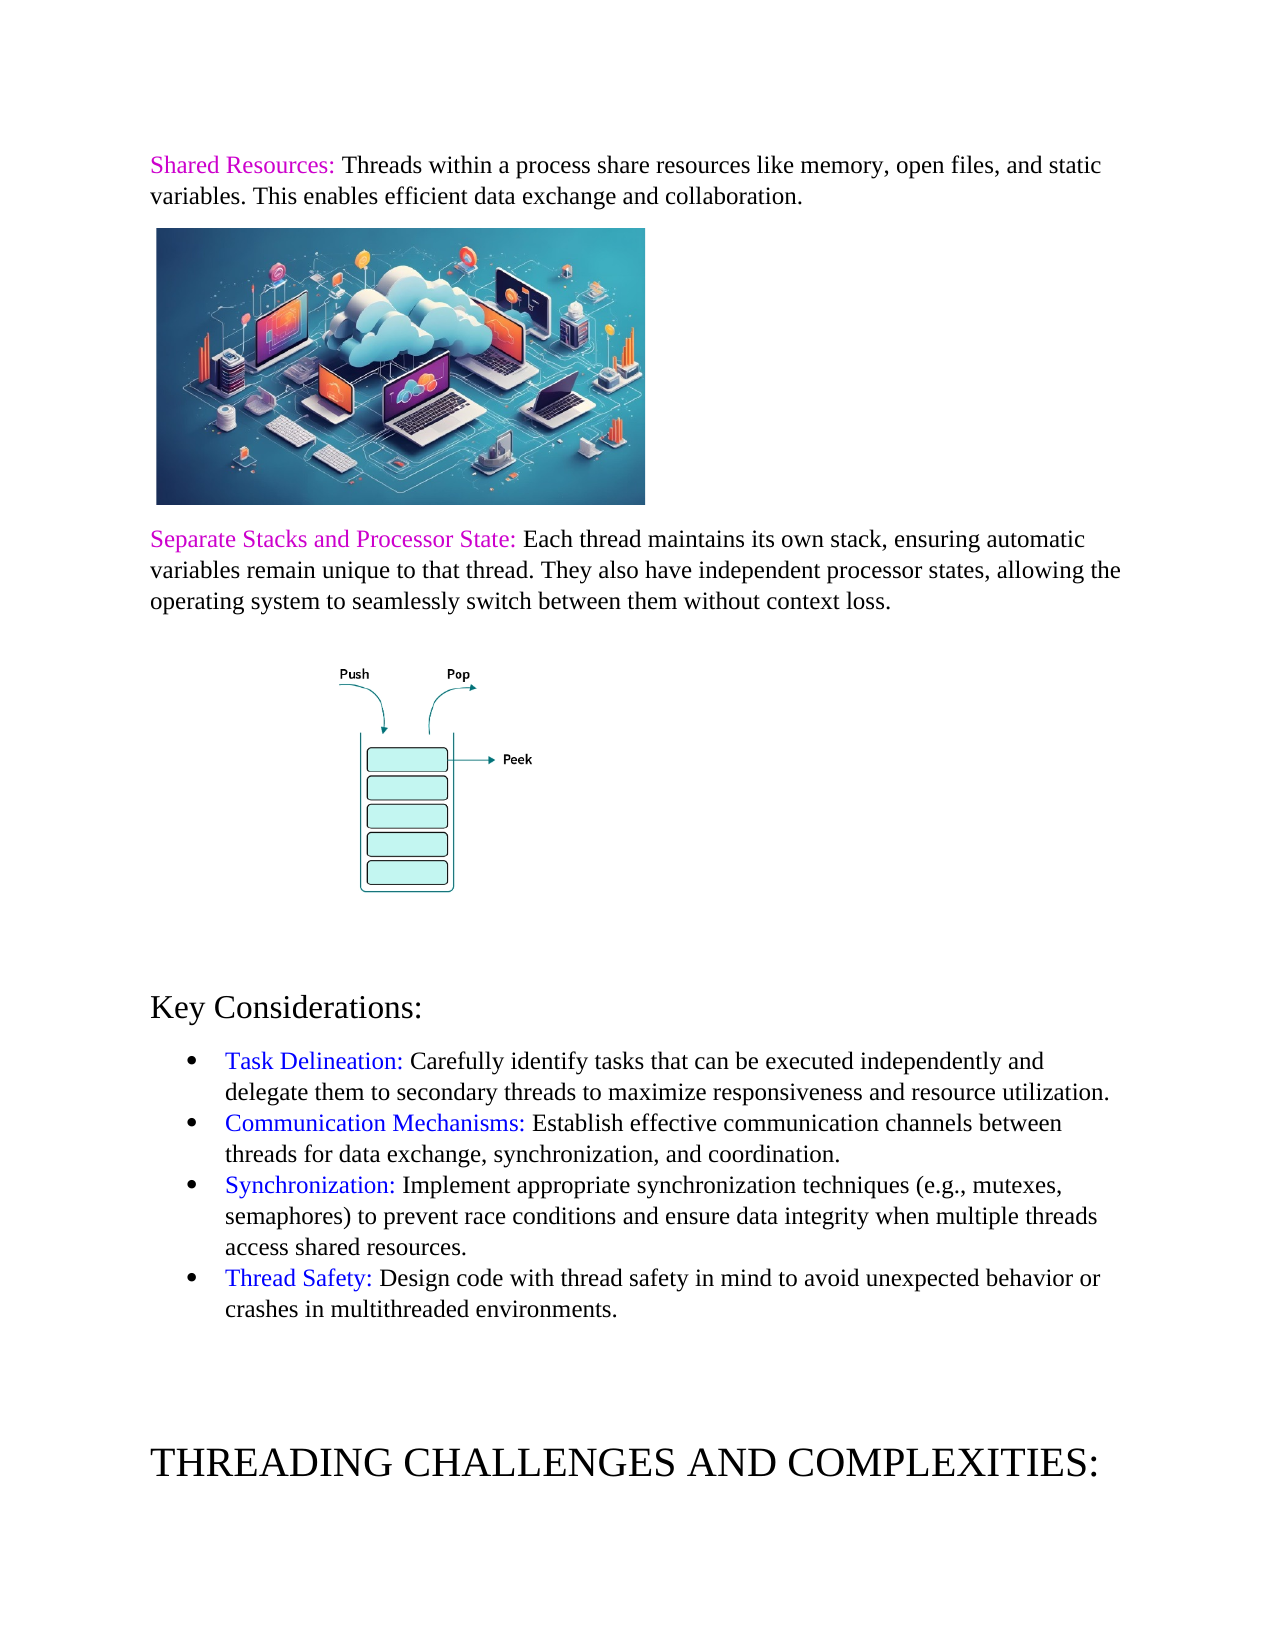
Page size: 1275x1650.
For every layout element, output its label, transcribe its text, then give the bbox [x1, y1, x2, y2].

picture [150, 633, 639, 911]
list Communication Mechanisms: Establish effective communication channels between threads for data exchange, synchronization, and coordination. [187, 1108, 1125, 1168]
text Separate Stacks and Processor State: Each thread maintains its own stack, ensuring automatic variables remain unique to that thread. They also have independent processor states, allowing the operating system to seamlessly switch between them without context loss. [150, 524, 1125, 614]
list Synchronization: Implement appropriate synchronization techniques (e.g., mutexes, semaphores) to prevent race conditions and ensure data integrity when multiple threads access shared resources. [187, 1170, 1125, 1261]
text Shared Resources: Threads within a process share resources like memory, open files, and static variables. This enables efficient data exchange and collaboration. [150, 150, 1125, 210]
list Task Delineation: Carefully identify tasks that can be executed independently and delegate them to secondary threads to maximize responsiveness and resource utilization. [187, 1046, 1125, 1106]
picture [156, 228, 646, 505]
list Thread Safety: Design code with thread safety in mind to avoid unexpected behavior or crashes in multithreaded environments. [187, 1263, 1125, 1323]
text Key Considerations: [150, 988, 1125, 1026]
text THREADING CHALLENGES AND COMPLEXITIES: [150, 1437, 1125, 1485]
